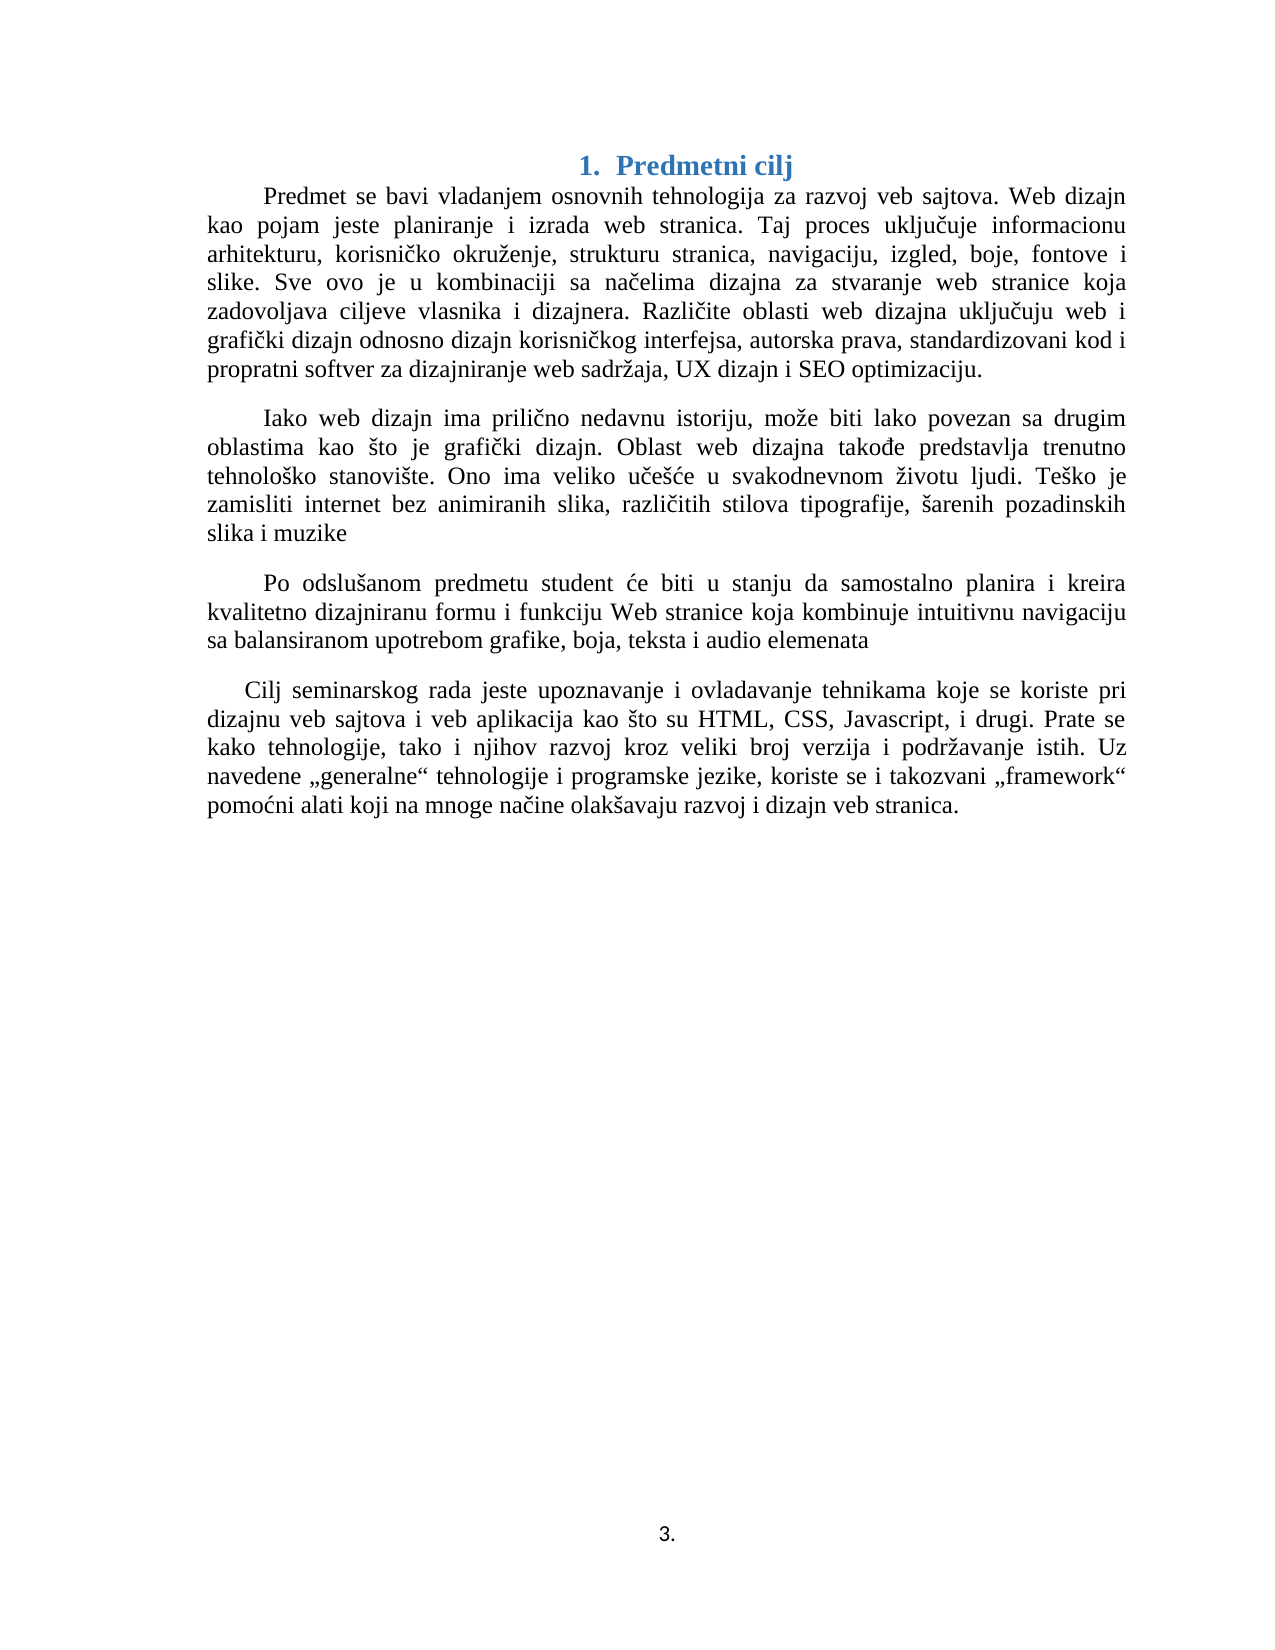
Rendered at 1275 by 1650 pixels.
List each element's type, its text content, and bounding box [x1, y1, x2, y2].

text Po odslušanom predmetu student će biti u stanju da samostalno planira i kreira kvalitetno dizajniranu formu i funkciju Web stranice koja kombinuje intuitivnu navigaciju sa balansiranom upotrebom grafike, boja, teksta i audio elemenata [207, 568, 1127, 654]
text Cilj seminarskog rada jeste upoznavanje i ovladavanje tehnikama koje se koriste pri dizajnu veb sajtova i veb aplikacija kao što su HTML, CSS, Javascript, i drugi. Prate se kako tehnologije, tako i njihov razvoj kroz veliki broj verzija i podržavanje istih. Uz navedene „generalne“ tehnologije i programske jezike, koriste se i takozvani „framework“ pomoćni alati koji na mnoge načine olakšavaju razvoj i dizajn veb stranica. [207, 675, 1127, 819]
text Predmet se bavi vladanjem osnovnih tehnologija za razvoj veb sajtova. Web dizajn kao pojam jeste planiranje i izrada web stranica. Taj proces uključuje informacionu arhitekturu, korisničko okruženje, strukturu stranica, navigaciju, izgled, boje, fontove i slike. Sve ovo je u kombinaciji sa načelima dizajna za stvaranje web stranice koja zadovoljava ciljeve vlasnika i dizajnera. Različite oblasti web dizajna uključuju web i grafički dizajn odnosno dizajn korisničkog interfejsa, autorska prava, standardizovani kod i propratni softver za dizajniranje web sadržaja, UX dizajn i SEO optimizaciju. [207, 181, 1127, 382]
subtitle Predmetni cilj [244, 148, 1127, 181]
text Iako web dizajn ima prilično nedavnu istoriju, može biti lako povezan sa drugim oblastima kao što je grafički dizajn. Oblast web dizajna takođe predstavlja trenutno tehnološko stanovište. Ono ima veliko učešće u svakodnevnom životu ljudi. Teško je zamisliti internet bez animiranih slika, različitih stilova tipografije, šarenih pozadinskih slika i muzike [207, 403, 1127, 547]
